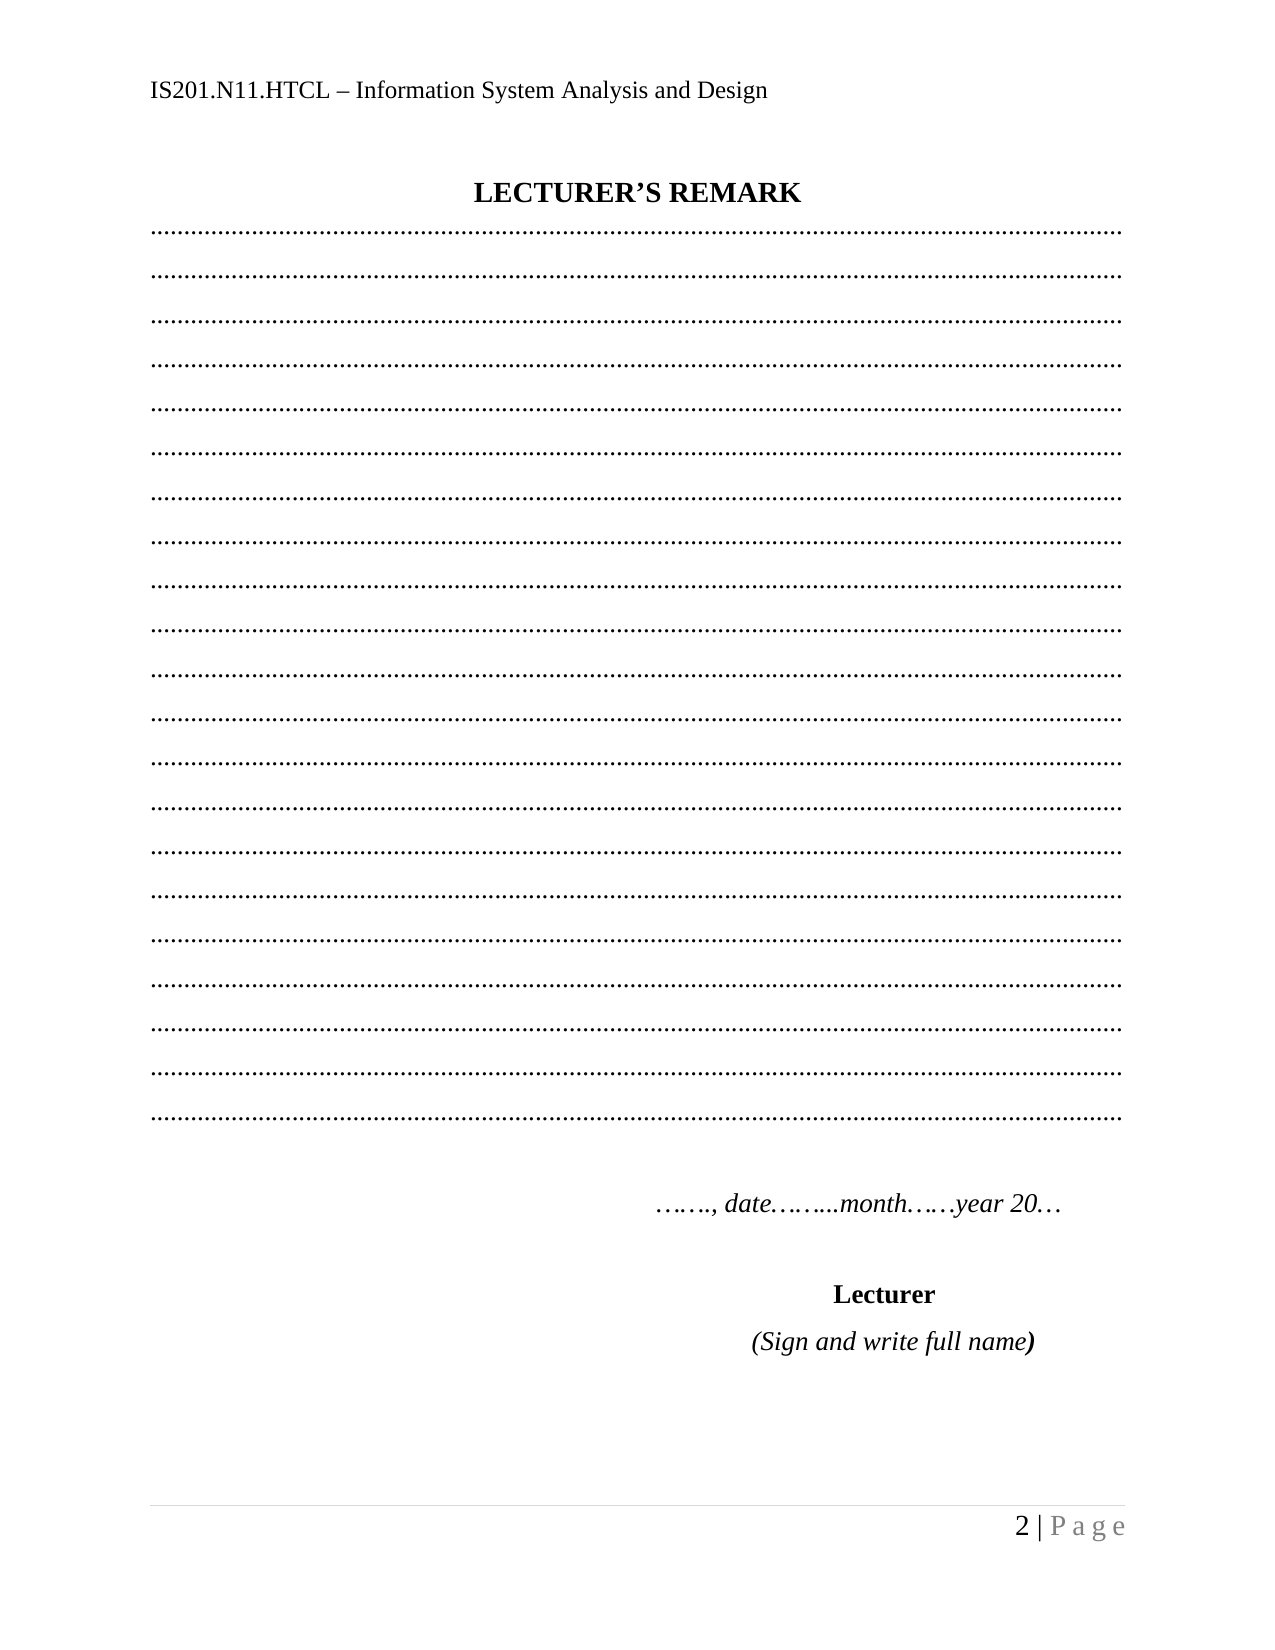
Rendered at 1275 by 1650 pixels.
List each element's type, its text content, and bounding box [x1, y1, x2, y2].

text (Sign and write full name) [150, 1325, 1125, 1356]
text ……., date……...month……year 20… [150, 1187, 1125, 1219]
subtitle LECTURER’S REMARK [150, 175, 1125, 208]
text Lecturer [150, 1278, 1125, 1309]
